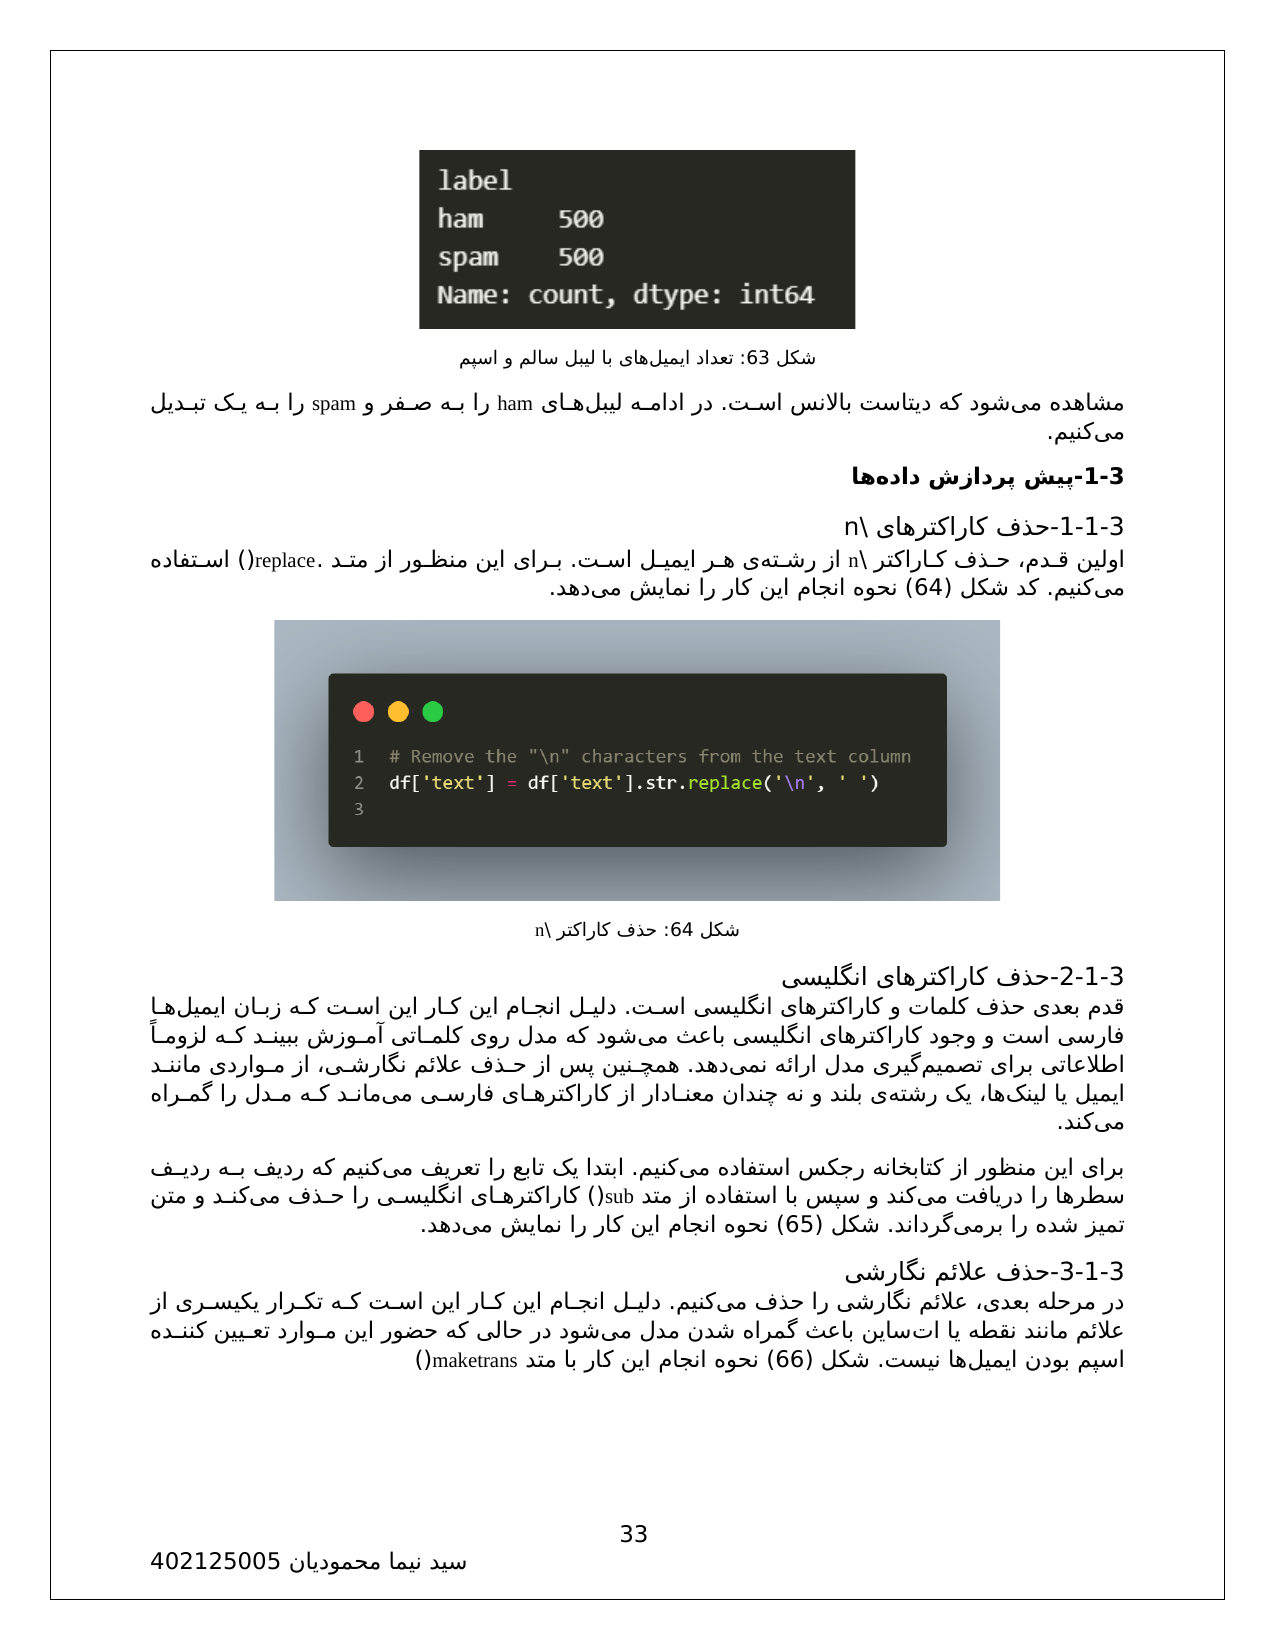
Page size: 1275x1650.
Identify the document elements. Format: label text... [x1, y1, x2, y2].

text مشاهده می‌شود که دیتاست بالانس است. در ادامه لیبل‌های ham را به صفر و spam را به یک تبدیل می‌کنیم. [150, 389, 1125, 445]
text برای این منظور از کتابخانه رجکس استفاده می‌کنیم. ابتدا یک تابع را تعریف می‌کنیم که ردیف به ردیف سطرها را دریافت می‌کند و سپس با استفاده از متد sub() کاراکترهای انگلیسی را حذف می‌کند و متن تمیز شده را برمی‌گرداند. شکل (65) نحوه انجام این کار را نمایش می‌دهد. [150, 1154, 1125, 1238]
text در مرحله بعدی، علائم نگارشی را حذف می‌کنیم. دلیل انجام این کار این است که تکرار یکیسری از علائم مانند نقطه یا ات‌ساین باعث گمراه شدن مدل می‌شود در حالی که حضور این موارد تعیین کننده اسپم بودن ایمیل‌ها نیست. شکل (66) نحوه انجام این کار با متد maketrans() [150, 1288, 1125, 1372]
subtitle 1-3-پیش پردازش داده‌ها [150, 463, 1125, 490]
subtitle 2-1-3-حذف کاراکترهای انگلیسی [150, 962, 1125, 991]
subtitle 3-1-3-حذف علائم نگارشی [150, 1257, 1125, 1286]
text شکل 63: تعداد ایمیل‌های با لیبل سالم و اسپم [150, 347, 1125, 368]
picture [419, 150, 856, 329]
text اولین قدم، حذف کاراکتر \n از رشته‌ی هر ایمیل است. برای این منظور از متد .replace() استفاده می‌کنیم. کد شکل (64) نحوه انجام این کار را نمایش می‌دهد. [150, 546, 1125, 601]
picture [274, 620, 1001, 901]
text قدم بعدی حذف کلمات و کاراکترهای انگلیسی است. دلیل انجام این کار این است که زبان ایمیل‌ها فارسی است و وجود کاراکترهای انگلیسی باعث می‌شود که مدل روی کلماتی آموزش ببیند که لزوماً اطلاعاتی برای تصمیم‌گیری مدل ارائه نمی‌دهد. همچنین پس از حذف علائم نگارشی، از مواردی مانند ایمیل یا لینک‌ها، یک رشته‌ی بلند و نه چندان معنادار از کاراکترهای فارسی می‌ماند که مدل را گمراه می‌کند. [150, 993, 1125, 1135]
text شکل 64: حذف کاراکتر \n [150, 919, 1125, 941]
subtitle 1-1-3-حذف کاراکترهای \n [150, 509, 1125, 543]
